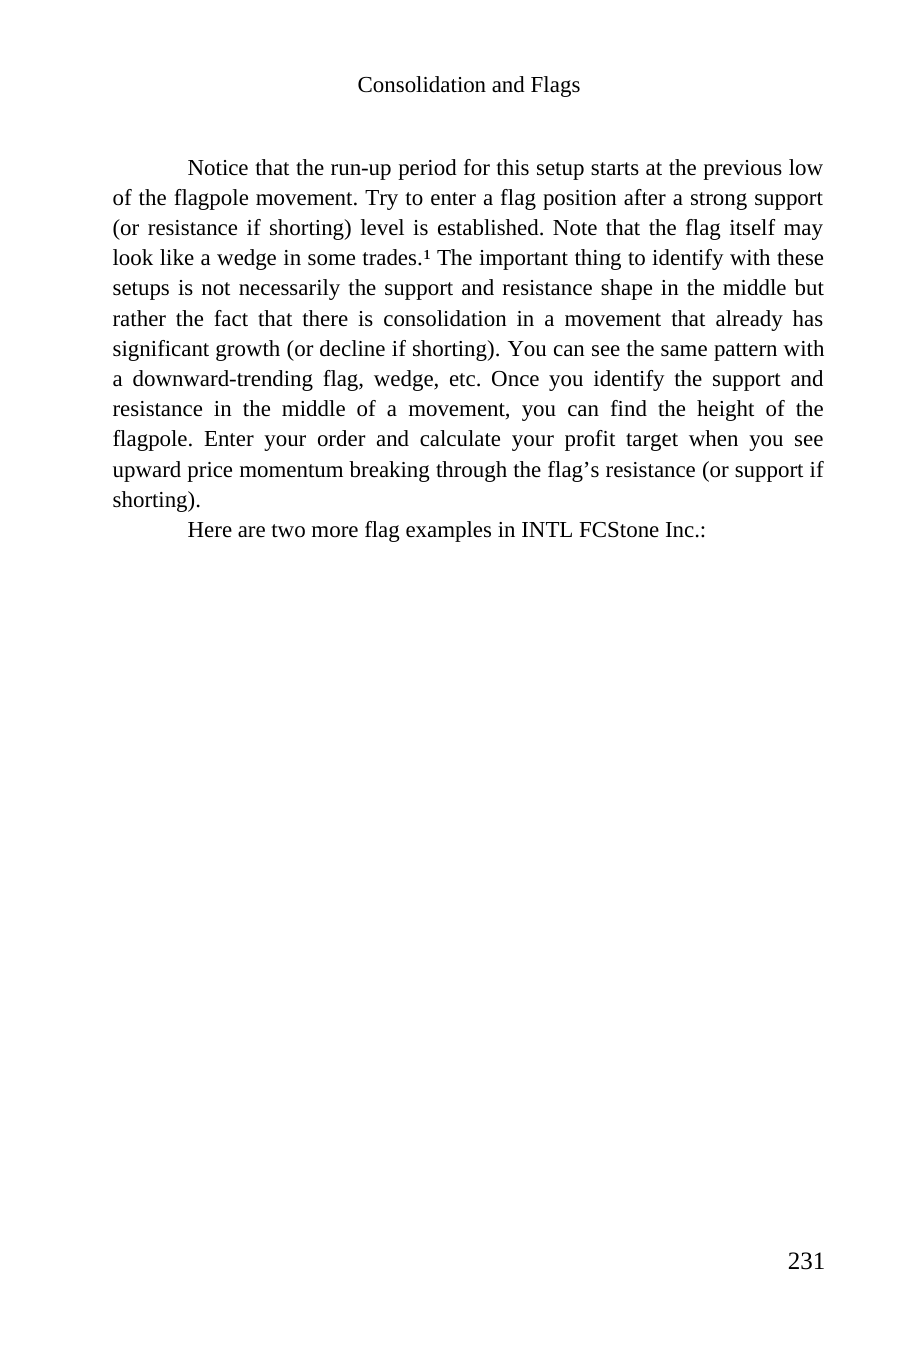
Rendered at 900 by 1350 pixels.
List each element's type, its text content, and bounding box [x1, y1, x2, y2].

text Notice that the run-up period for this setup starts at the previous low of the flagpole movement. Try to enter a flag position after a strong support (or resistance if shorting) level is established. Note that the flag itself may look like a wedge in some trades.¹ The important thing to identify with these setups is not necessarily the support and resistance shape in the middle but rather the fact that there is consolidation in a movement that already has significant growth (or decline if shorting). You can see the same pattern with a downward-trending flag, wedge, etc. Once you identify the support and resistance in the middle of a movement, you can find the height of the flagpole. Enter your order and calculate your profit target when you see upward price momentum breaking through the flag’s resistance (or support if shorting). [112, 326, 825, 512]
text Here are two more flag examples in INTL FCStone Inc.: [112, 516, 825, 542]
text Notice that the run-up period for this setup starts at the previous low of the flagpole movement. Try to enter a flag position after a strong support (or resistance if shorting) level is established. Note that the flag itself may look like a wedge in some trades.¹ The important thing to identify with these setups is not necessarily the support and resistance shape in the middle but rather the fact that there is consolidation in a movement that already has significant growth (or decline if shorting). You can see the same pattern with a downward-trending flag, wedge, etc. Once you identify the support and resistance in the middle of a movement, you can find the height of the flagpole. Enter your order and calculate your profit target when you see upward price momentum breaking through the flag’s resistance (or support if shorting). [112, 154, 825, 315]
